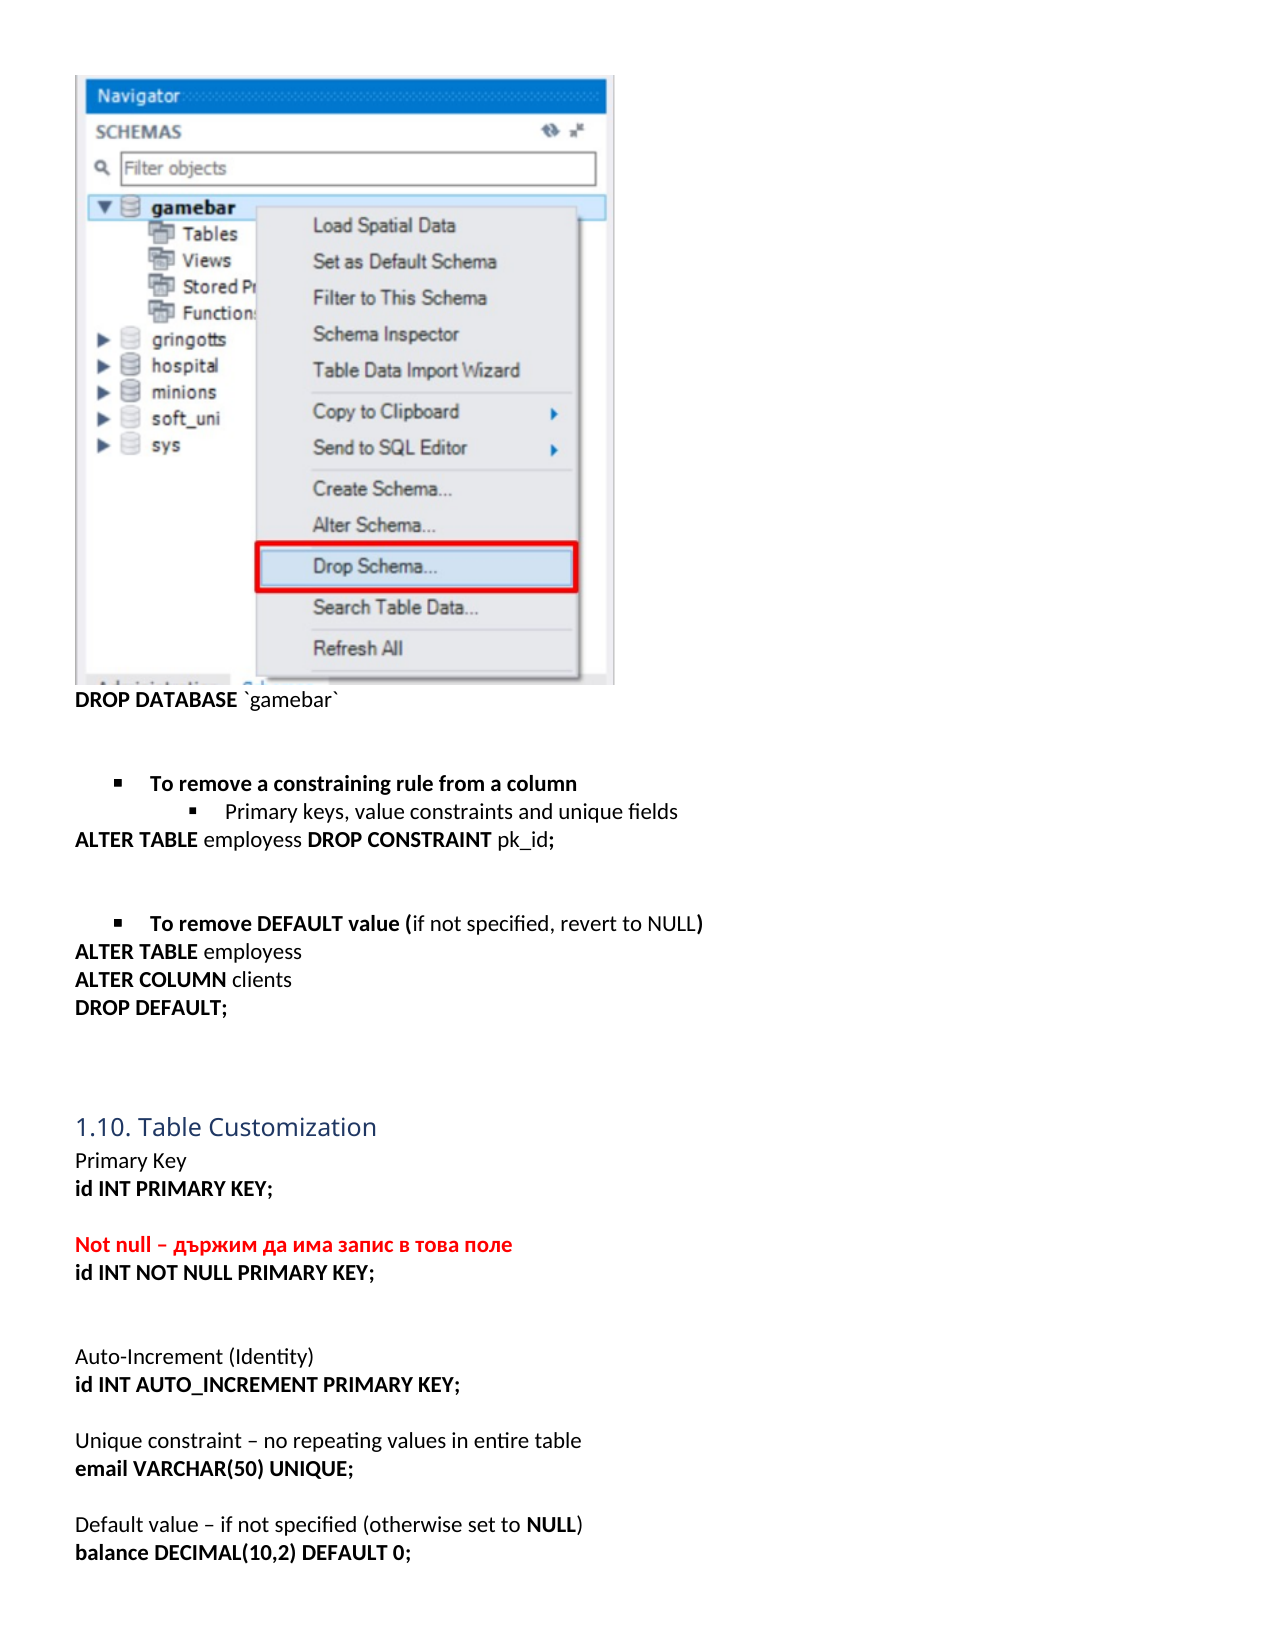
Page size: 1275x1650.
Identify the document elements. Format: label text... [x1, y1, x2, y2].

text Primary Key [75, 1146, 1200, 1174]
text id INT AUTO_INCREMENT PRIMARY KEY; [75, 1370, 1200, 1398]
text id INT NOT NULL PRIMARY KEY; [75, 1258, 1200, 1286]
text email VARCHAR(50) UNIQUE; [75, 1454, 1200, 1482]
text ALTER TABLE employess [75, 937, 1200, 965]
text Unique constraint – no repeating values in entire table [75, 1426, 1200, 1454]
list To remove a constraining rule from a column [112, 769, 1200, 797]
text Not null – държим да има запис в това поле [75, 1230, 1200, 1258]
text ALTER COLUMN clients [75, 965, 1200, 993]
picture [75, 75, 615, 685]
text DROP DEFAULT; [75, 993, 1200, 1021]
text balance DECIMAL(10,2) DEFAULT 0; [75, 1538, 1200, 1566]
text Default value – if not specified (otherwise set to NULL) [75, 1510, 1200, 1538]
text Auto-Increment (Identity) [75, 1342, 1200, 1370]
subtitle 1.10. Table Customization [75, 1109, 1200, 1143]
text DROP DATABASE `gamebar` [75, 685, 1200, 713]
list To remove DEFAULT value (if not specified, revert to NULL) [112, 909, 1200, 937]
text ALTER TABLE employess DROP CONSTRAINT pk_id; [75, 825, 1200, 853]
text id INT PRIMARY KEY; [75, 1174, 1200, 1202]
list Primary keys, value constraints and unique fields [187, 797, 1200, 825]
